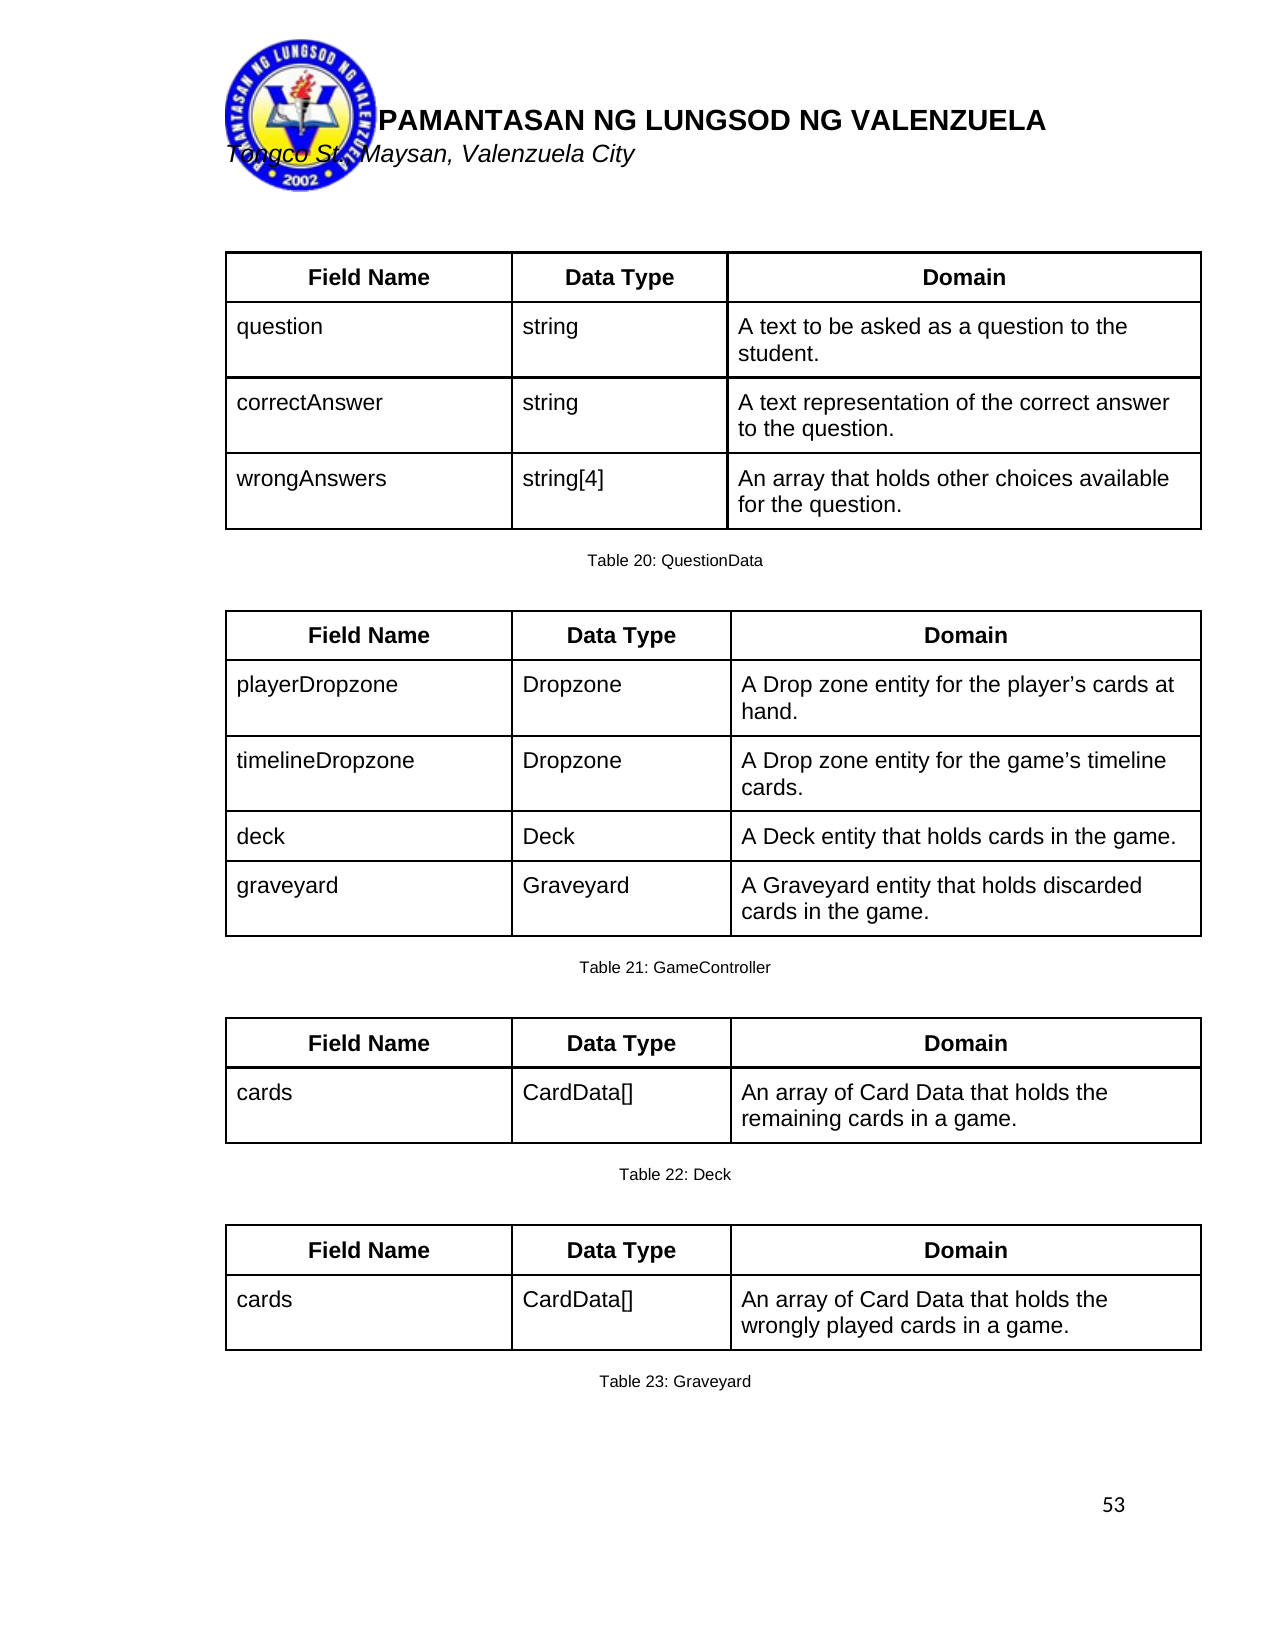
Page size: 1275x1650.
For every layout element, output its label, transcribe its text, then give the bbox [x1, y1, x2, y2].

subtitle Table 20: QuestionData [225, 551, 1125, 570]
table_header Field Name [227, 254, 511, 301]
table_cell deck [227, 812, 511, 859]
table_cell Graveyard [513, 862, 730, 935]
table_header Field Name [227, 612, 511, 659]
table_cell An array of Card Data that holds the remaining cards in a game. [732, 1069, 1200, 1142]
table_header Data Type [513, 254, 726, 301]
table_header Domain [732, 1019, 1200, 1066]
table_cell cards [227, 1276, 511, 1349]
table_cell A Graveyard entity that holds discarded cards in the game. [732, 862, 1200, 935]
picture [225, 39, 379, 192]
table_cell A text to be asked as a question to the student. [729, 303, 1200, 376]
table_cell string [513, 379, 726, 452]
table_header Data Type [513, 612, 730, 659]
table_cell CardData[] [513, 1276, 730, 1349]
table_cell A Drop zone entity for the game’s timeline cards. [732, 737, 1200, 810]
table_cell Dropzone [513, 661, 730, 734]
table_cell string [513, 303, 726, 376]
table_cell A Deck entity that holds cards in the game. [732, 812, 1200, 859]
subtitle Table 23: Graveyard [225, 1372, 1125, 1391]
table_cell graveyard [227, 862, 511, 935]
table_cell Dropzone [513, 737, 730, 810]
table_header Domain [732, 612, 1200, 659]
table_header Field Name [227, 1019, 511, 1066]
table_header Domain [729, 254, 1200, 301]
table_cell question [227, 303, 511, 376]
table_header Domain [732, 1226, 1200, 1273]
table_header Data Type [513, 1019, 730, 1066]
subtitle Table 22: Deck [225, 1165, 1125, 1184]
table_cell An array of Card Data that holds the wrongly played cards in a game. [732, 1276, 1200, 1349]
table_cell A text representation of the correct answer to the question. [729, 379, 1200, 452]
table_header Field Name [227, 1226, 511, 1273]
table_cell wrongAnswers [227, 454, 511, 528]
table_cell An array that holds other choices available for the question. [729, 454, 1200, 528]
table_cell A Drop zone entity for the player’s cards at hand. [732, 661, 1200, 734]
table_header Data Type [513, 1226, 730, 1273]
table_cell cards [227, 1069, 511, 1142]
table_cell Deck [513, 812, 730, 859]
table_cell CardData[] [513, 1069, 730, 1142]
table_cell playerDropzone [227, 661, 511, 734]
subtitle Table 21: GameController [225, 958, 1125, 977]
table_cell correctAnswer [227, 379, 511, 452]
table_cell string[4] [513, 454, 726, 528]
table_cell timelineDropzone [227, 737, 511, 810]
